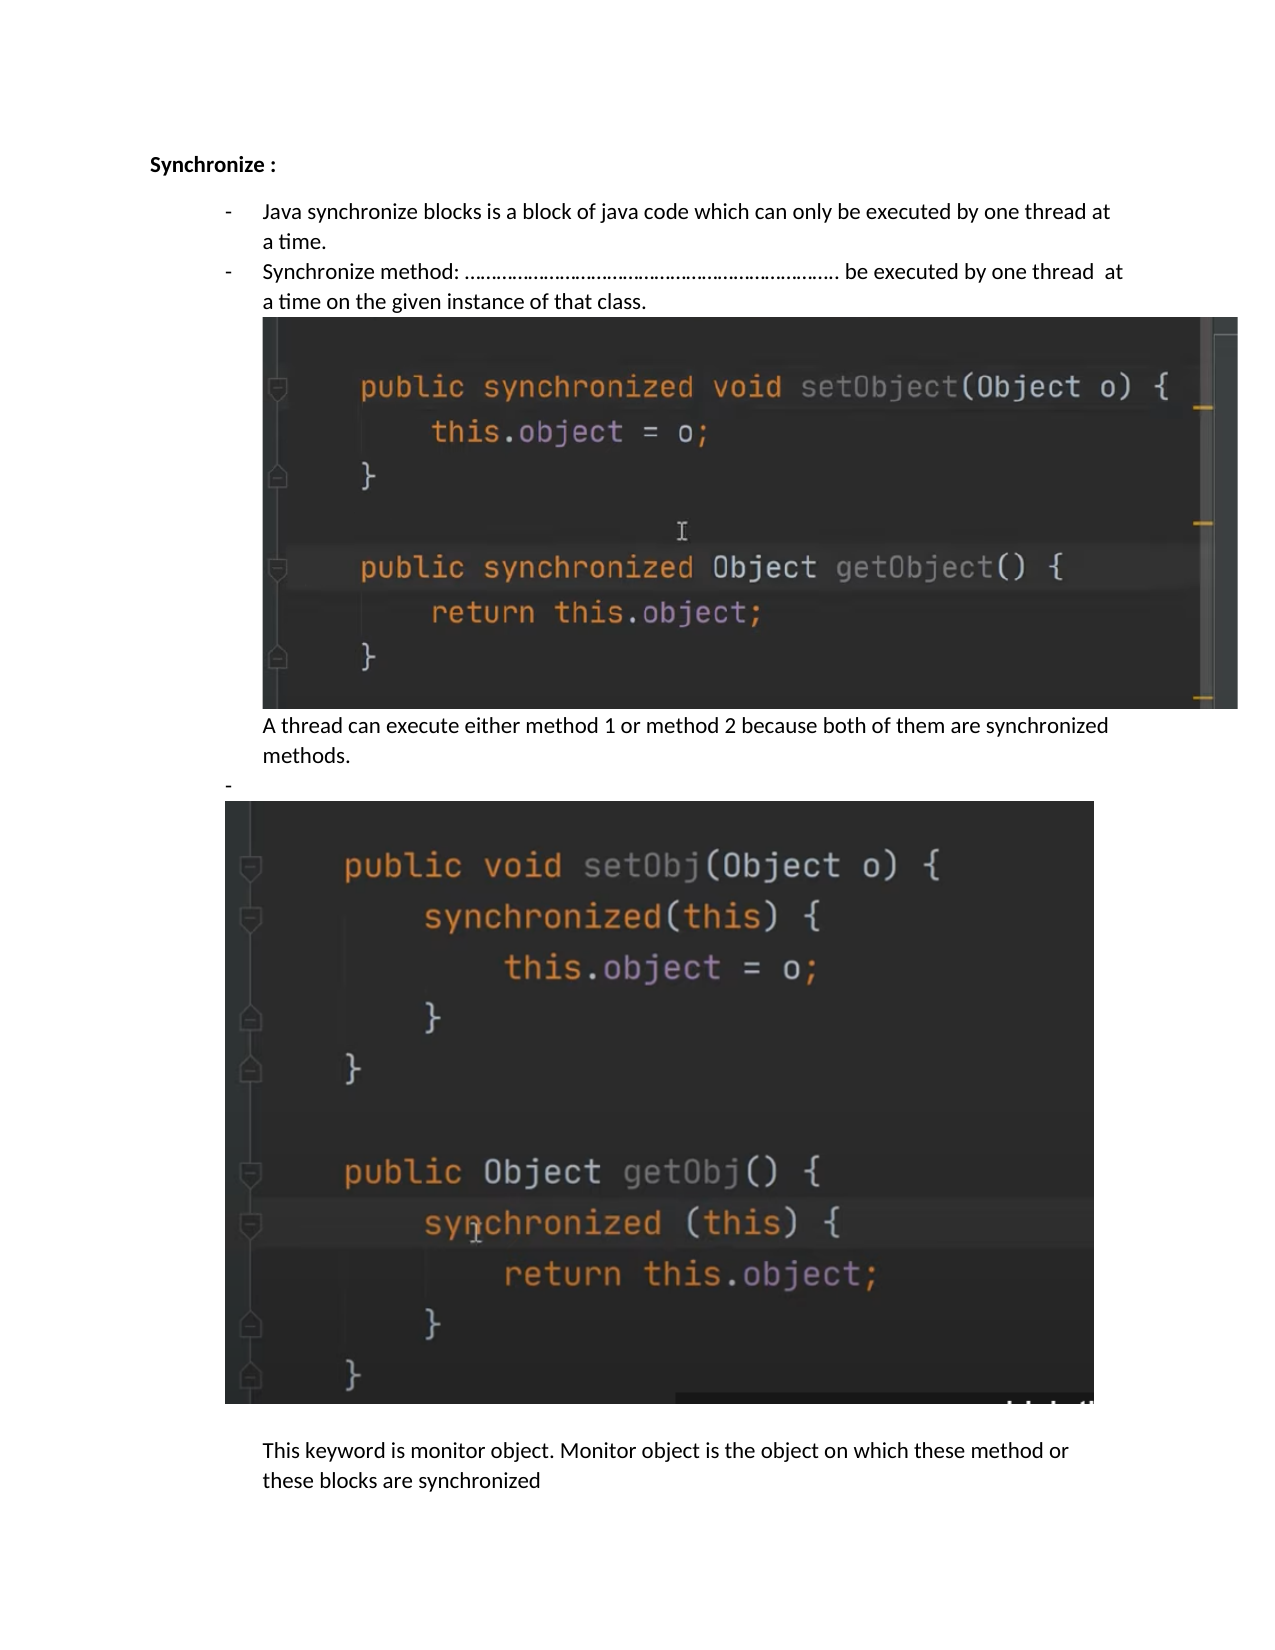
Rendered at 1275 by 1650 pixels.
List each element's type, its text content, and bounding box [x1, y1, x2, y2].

list Java synchronize blocks is a block of java code which can only be executed by one thread at a time. [225, 197, 1125, 255]
list This keyword is monitor object. Monitor object is the object on which these method or these blocks are synchronized [262, 1436, 1125, 1494]
picture [225, 801, 1094, 1404]
text Synchronize : [150, 150, 1125, 178]
list A thread can execute either method 1 or method 2 because both of them are synchronized methods. [262, 711, 1125, 769]
picture [262, 317, 1238, 709]
list Synchronize method: …………………………………………………………….. be executed by one thread at a time on the given instance of that class. [225, 257, 1125, 316]
